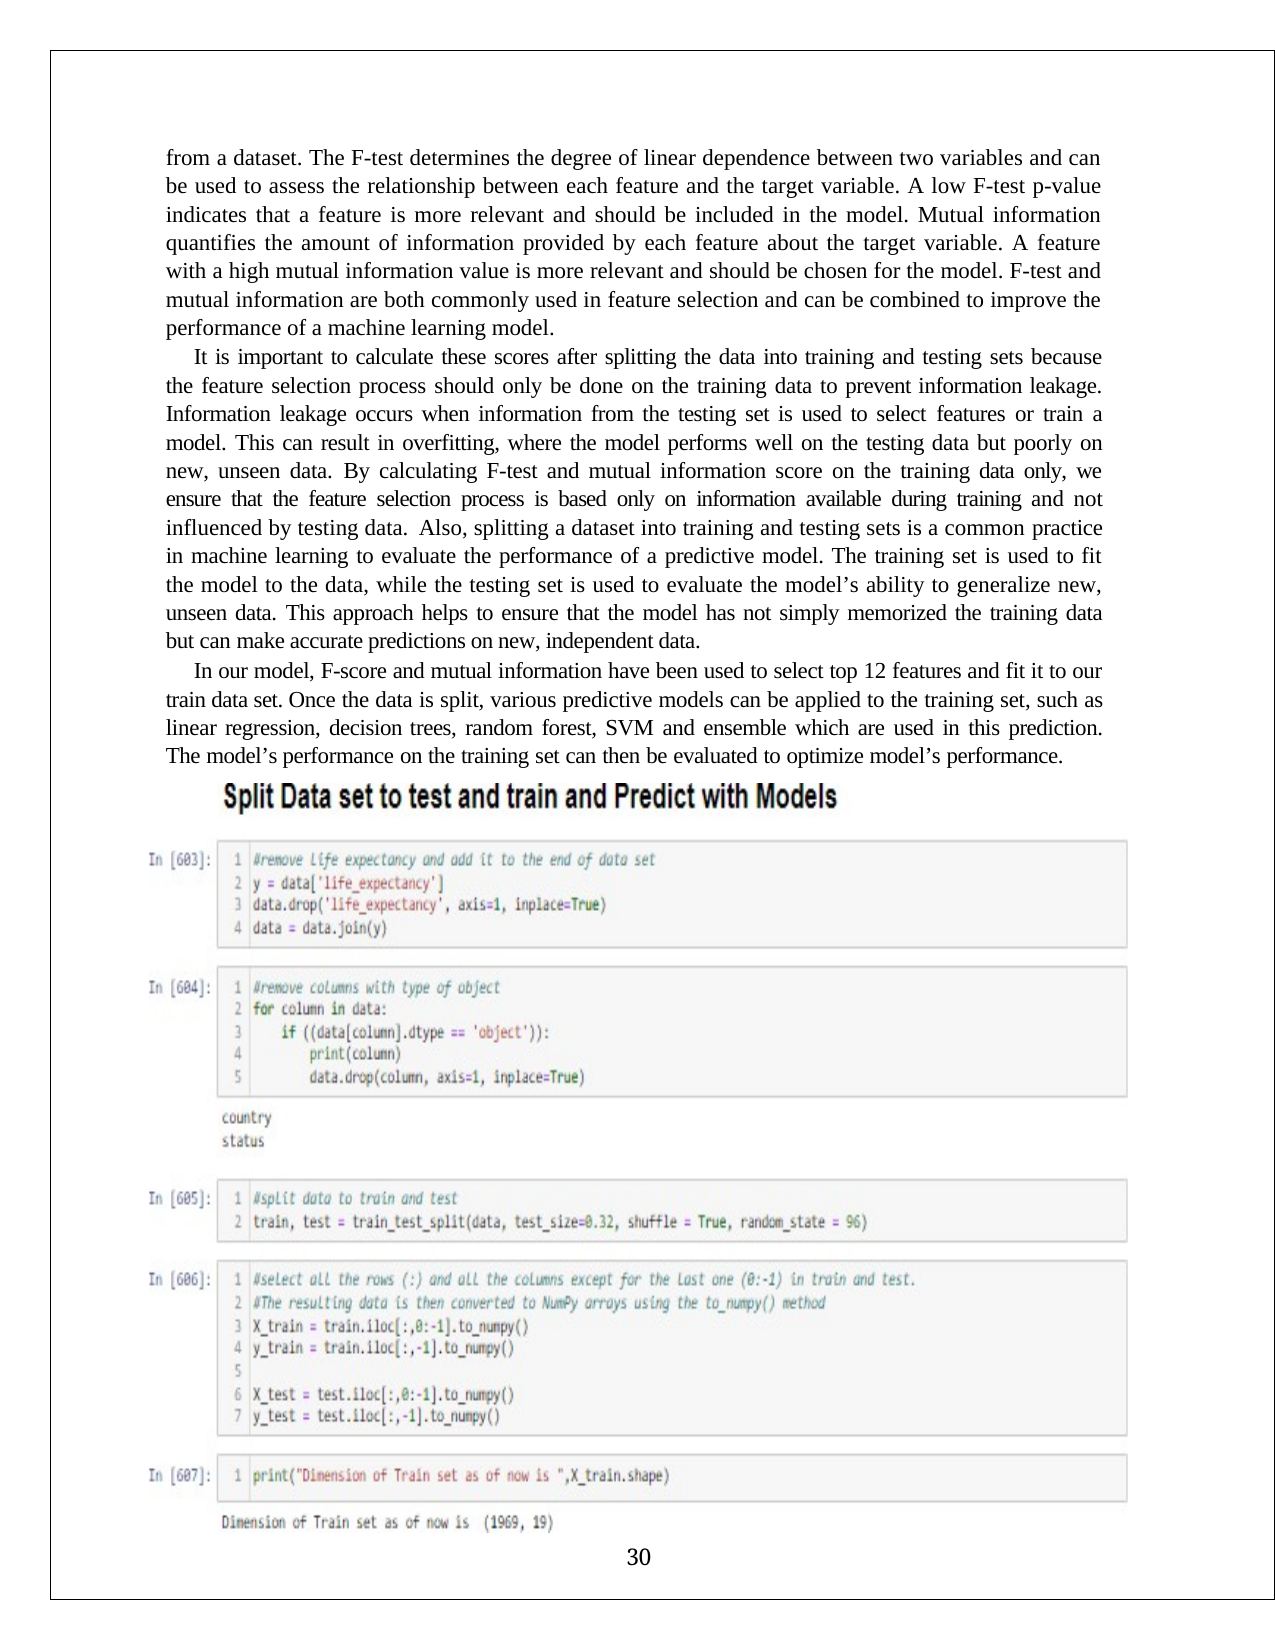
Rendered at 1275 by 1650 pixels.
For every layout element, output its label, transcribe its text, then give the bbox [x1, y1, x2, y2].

picture [148, 783, 1128, 1533]
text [166, 144, 1103, 341]
text It is important to calculate these scores after splitting the data into training and testing sets because the feature selection process should only be done on the training data to prevent information leakage. Information leakage occurs when information from the testing set is used to select features or train a model. This can result in overfitting, where the model performs well on the testing data but poorly on new, unseen data. By calculating F-test and mutual information score on the training data only, we ensure that the feature selection process is based only on information available during training and not influenced by testing data. Also, splitting a dataset into training and testing sets is a common practice in machine learning to evaluate the performance of a predictive model. The training set is used to fit the model to the data, while the testing set is used to evaluate the model’s ability to generalize new, unseen data. This approach helps to ensure that the model has not simply memorized the training data but can make accurate predictions on new, independent data. [166, 343, 1103, 654]
text In our model, F-score and mutual information have been used to select top 12 features and fit it to our train data set. Once the data is split, various predictive models can be applied to the training set, such as linear regression, decision trees, random forest, SVM and ensemble which are used in this prediction. The model’s performance on the training set can then be evaluated to optimize model’s performance. [166, 657, 1103, 769]
